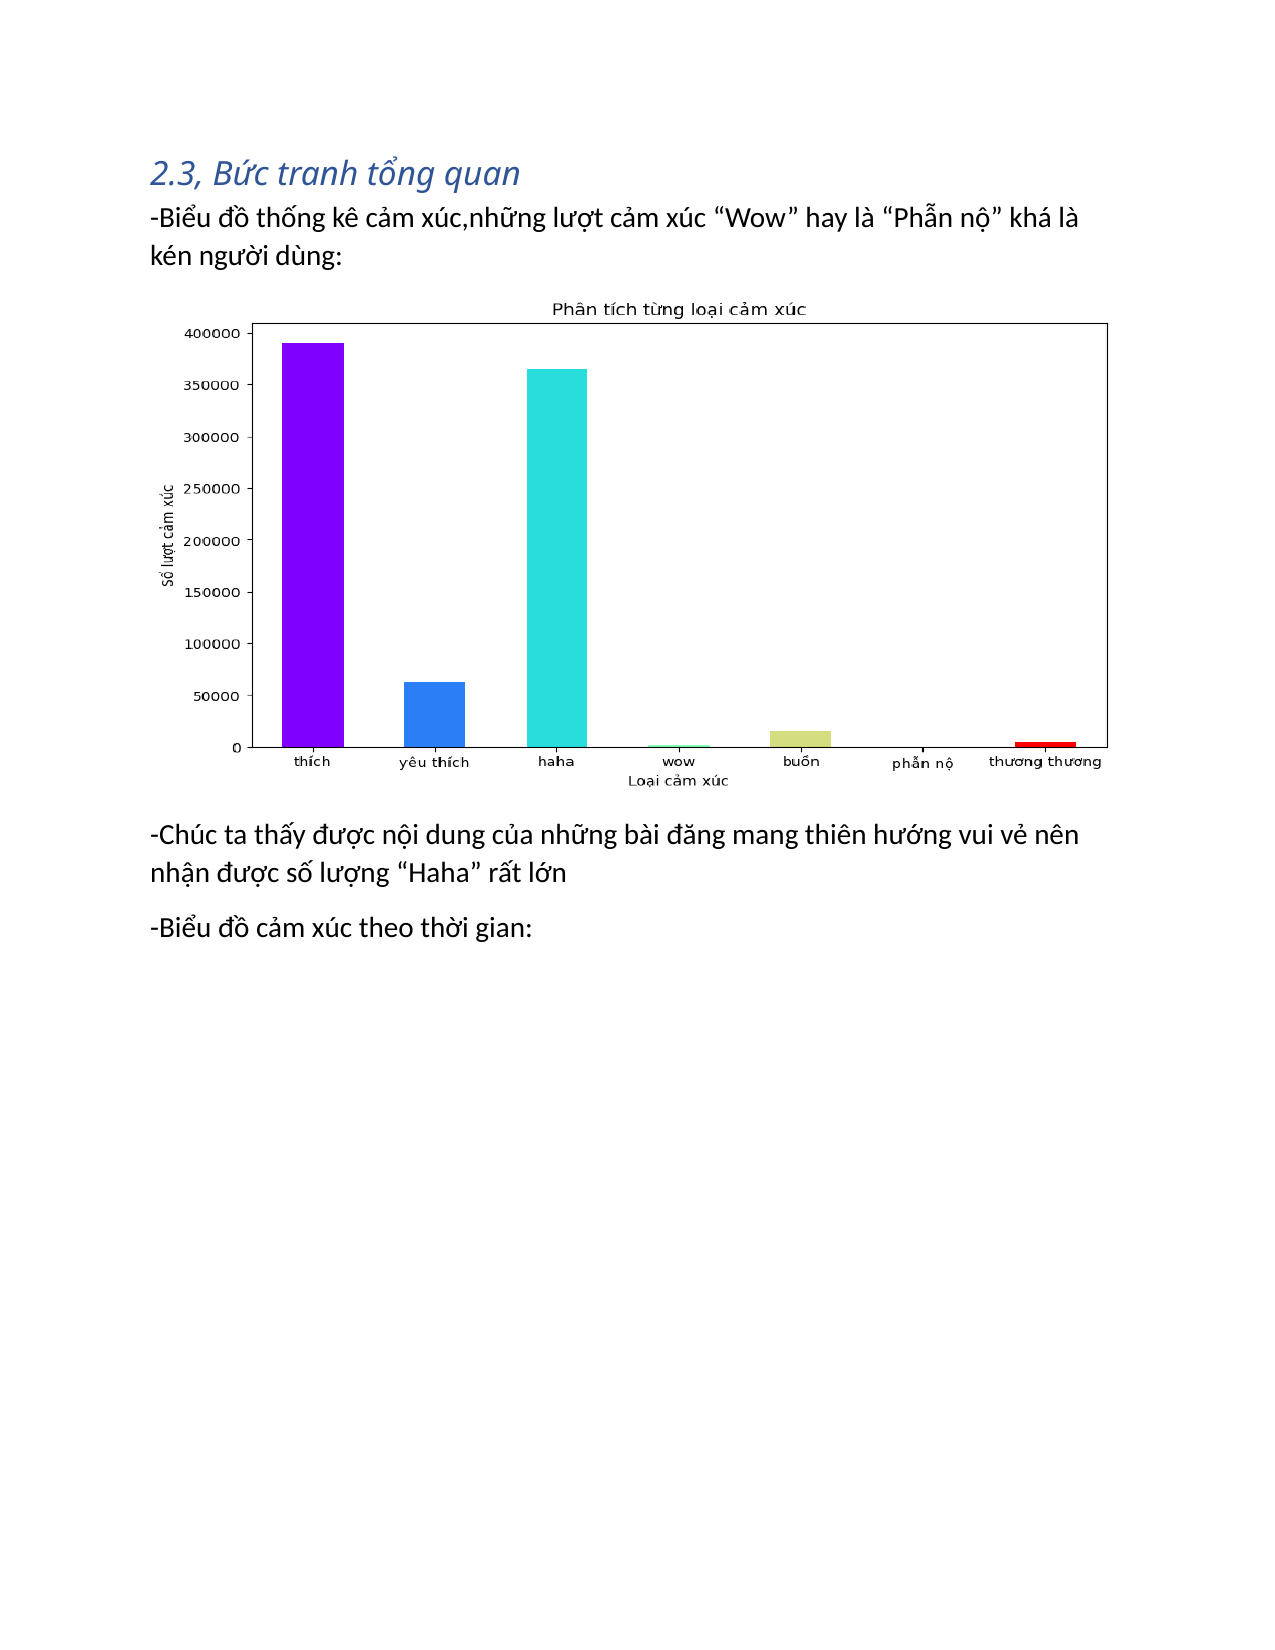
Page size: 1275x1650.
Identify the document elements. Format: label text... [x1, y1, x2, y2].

text -Biểu đồ cảm xúc theo thời gian: [150, 909, 1125, 945]
picture [150, 292, 1117, 797]
subtitle 2.3, Bức tranh tổng quan [150, 150, 1125, 195]
text -Chúc ta thấy được nội dung của những bài đăng mang thiên hướng vui vẻ nên nhận được số lượng “Haha” rất lớn [150, 816, 1125, 890]
text -Biểu đồ thống kê cảm xúc,những lượt cảm xúc “Wow” hay là “Phẫn nộ” khá là kén người dùng: [150, 199, 1125, 273]
